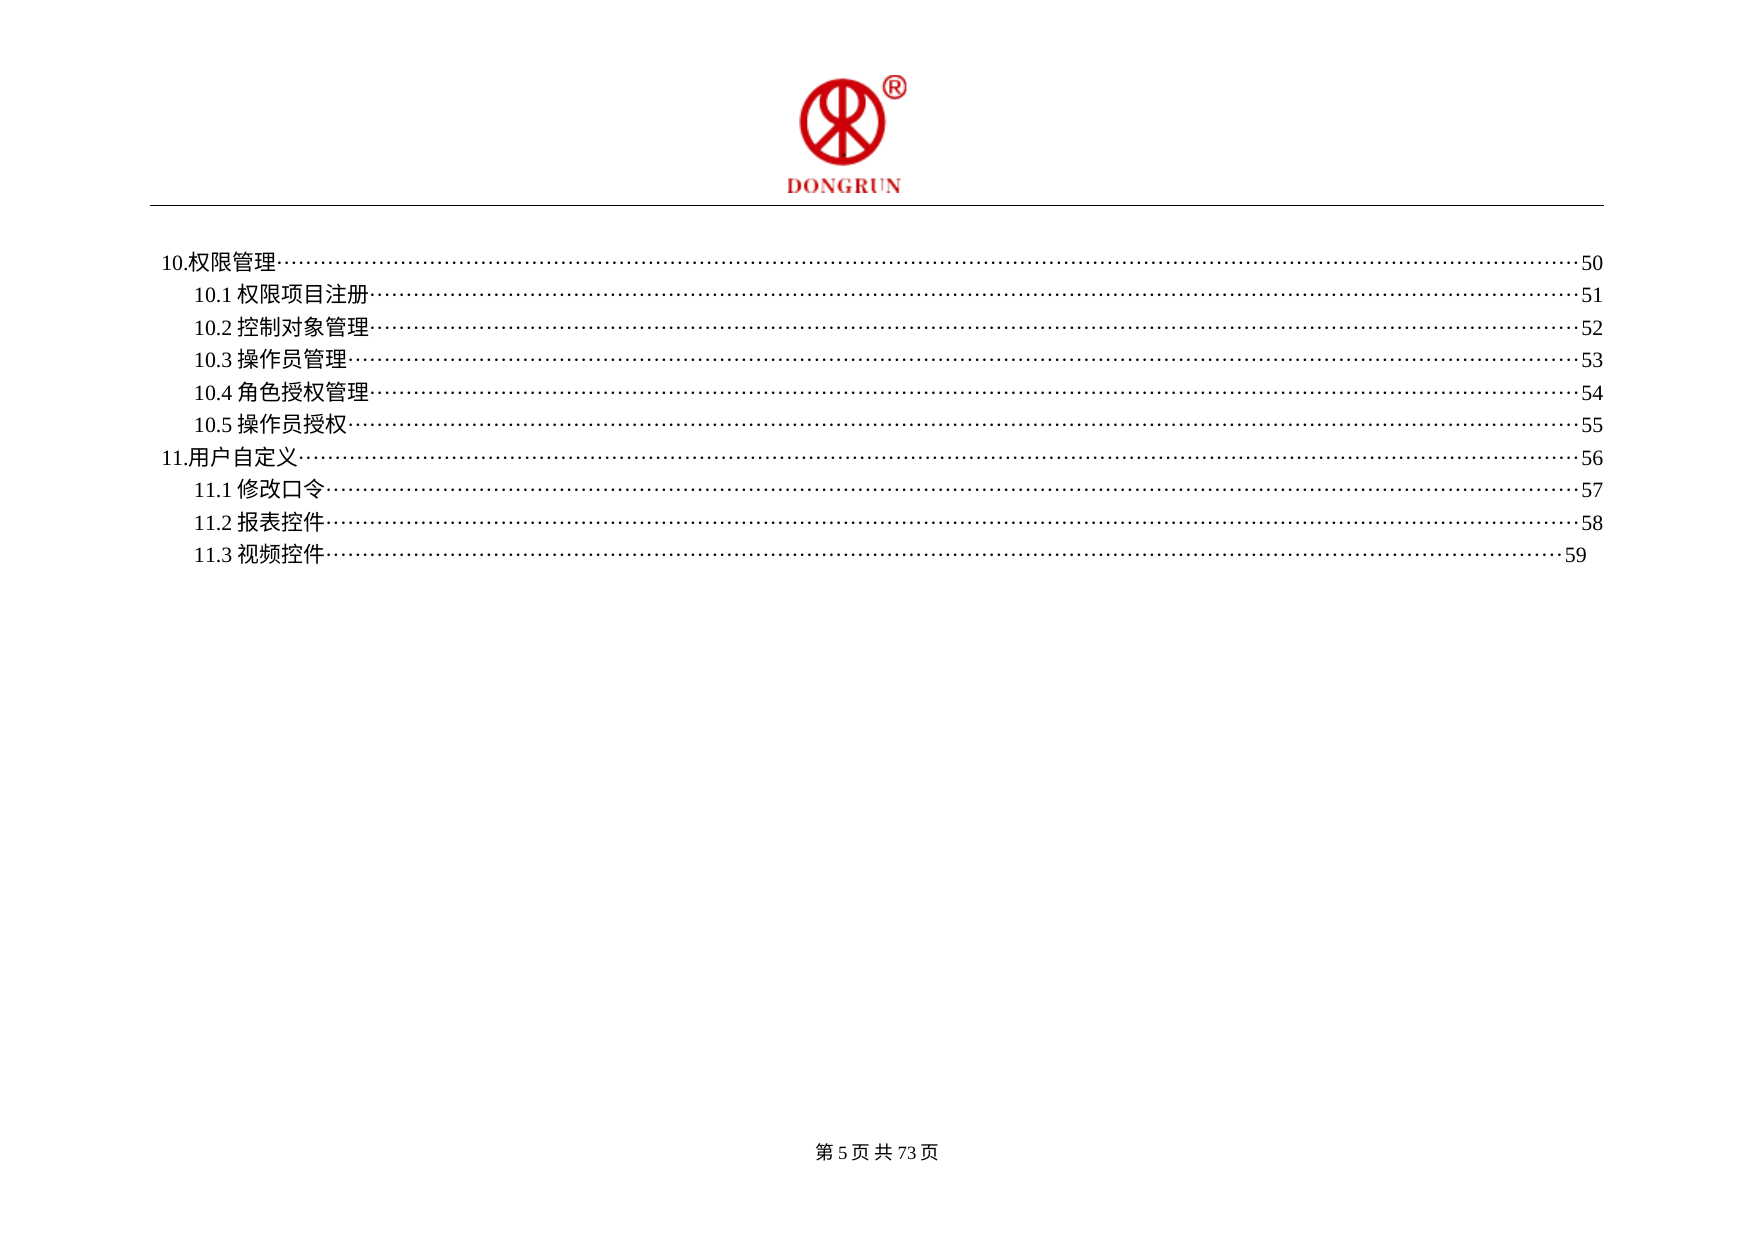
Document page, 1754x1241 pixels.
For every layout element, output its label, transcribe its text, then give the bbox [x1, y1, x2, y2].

text 11.2 报表控件 58 [194, 504, 1604, 537]
text 10.3 操作员管理 53 [194, 342, 1604, 374]
text 10.5 操作员授权 55 [194, 407, 1604, 439]
text 11.3 视频控件 59 [194, 537, 1604, 569]
text 10.4 角色授权管理 54 [194, 374, 1604, 407]
picture [787, 75, 907, 193]
text 11.用户自定义 56 [150, 439, 1604, 472]
text 10.1 权限项目注册 51 [194, 277, 1604, 309]
text 10.权限管理 50 [150, 244, 1604, 277]
text 11.1 修改口令 57 [194, 472, 1604, 504]
text 10.2 控制对象管理 52 [194, 309, 1604, 342]
